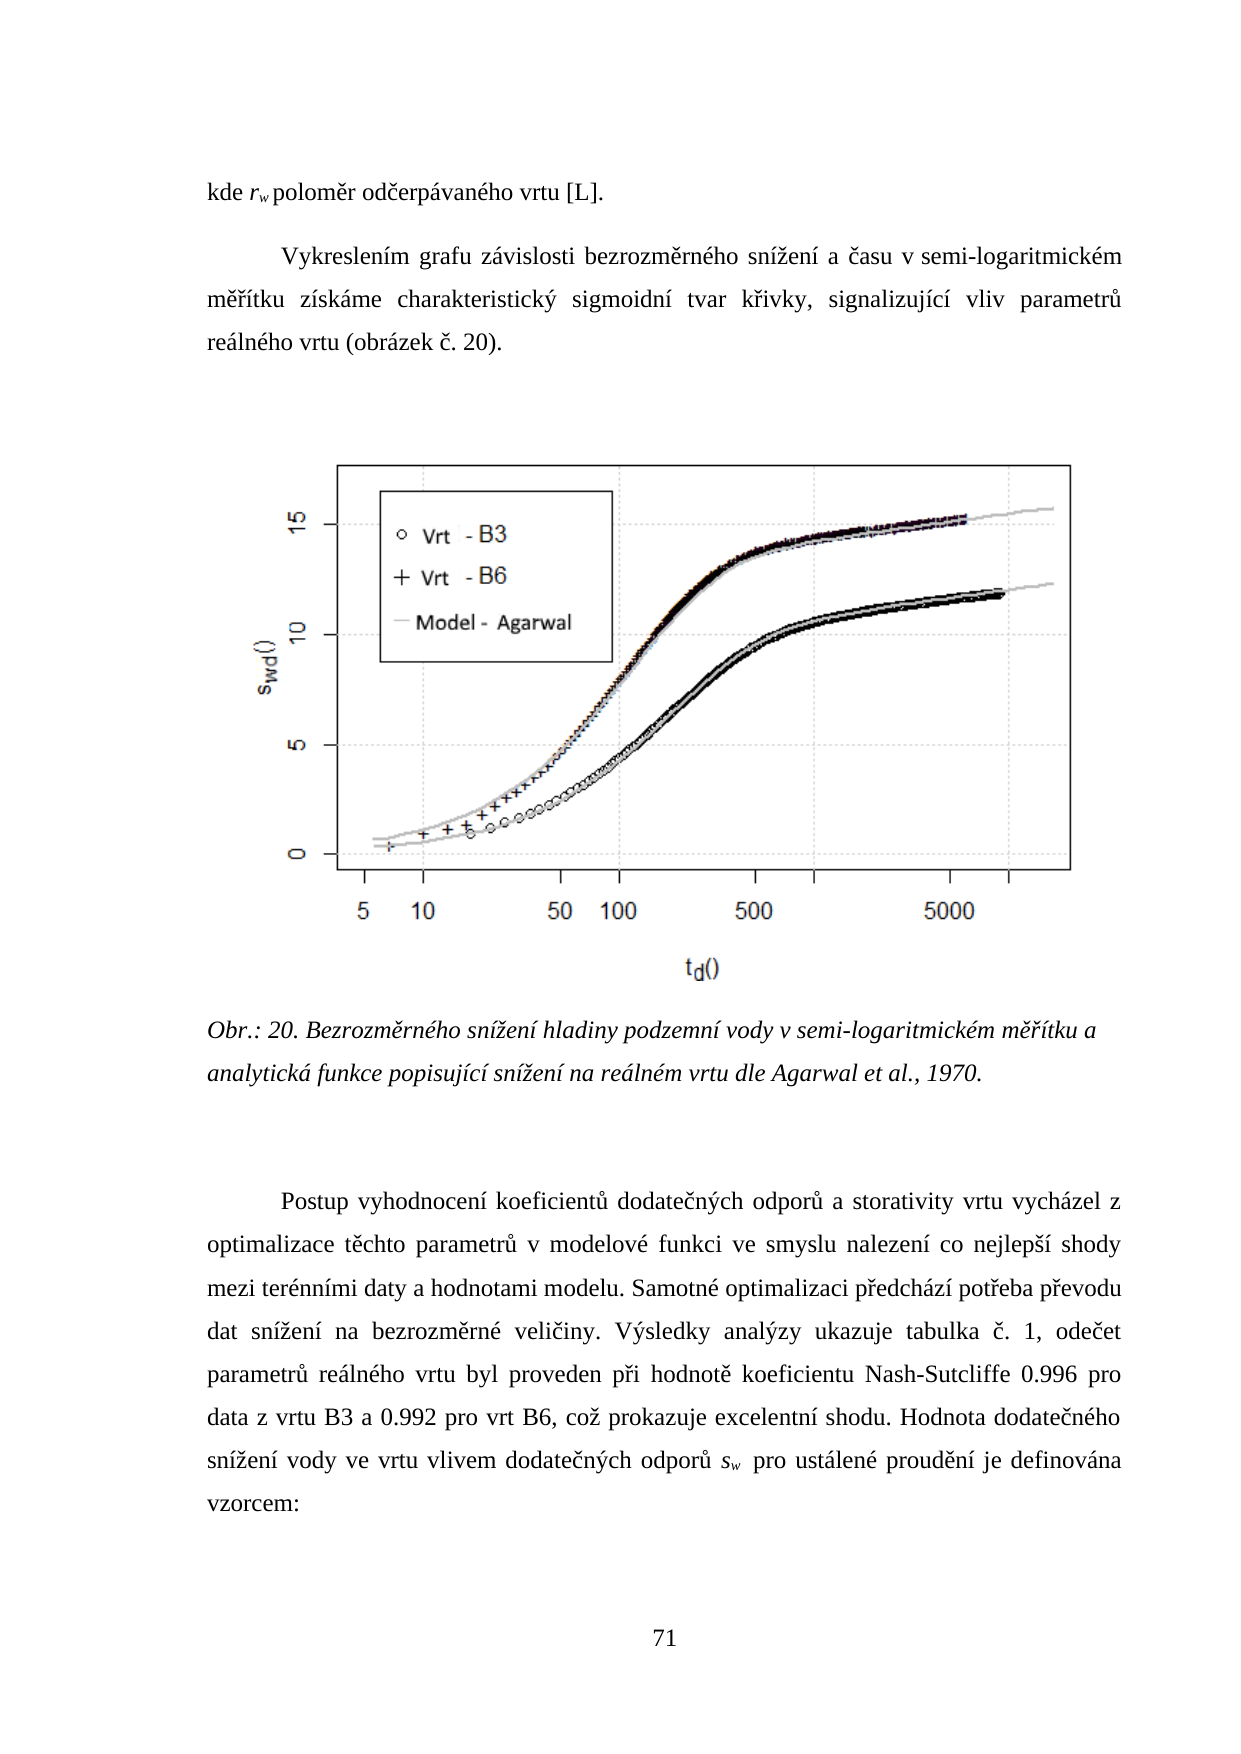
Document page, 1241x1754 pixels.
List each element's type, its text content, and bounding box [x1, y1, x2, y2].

text Obr.: 20. Bezrozměrného snížení hladiny podzemní vody v semi-logaritmickém měřítku a analytická funkce popisující snížení na reálném vrtu dle Agarwal et al., 1970. [207, 1015, 1122, 1087]
text kde rw poloměr odčerpávaného vrtu [L]. [207, 177, 1122, 206]
text Postup vyhodnocení koeficientů dodatečných odporů a storativity vrtu vycházel z optimalizace těchto parametrů v modelové funkci ve smyslu nalezení co nejlepší shody mezi terénními daty a hodnotami modelu. Samotné optimalizaci předchází potřeba převodu dat snížení na bezrozměrné veličiny. Výsledky analýzy ukazuje tabulka č. 1, odečet parametrů reálného vrtu byl proveden při hodnotě koeficientu Nash-Sutcliffe 0.996 pro data z vrtu B3 a 0.992 pro vrt B6, což prokazuje excelentní shodu. Hodnota dodatečného snížení vody ve vrtu vlivem dodatečných odporů sw pro ustálené proudění je definována vzorcem: [207, 1186, 1122, 1517]
picture [252, 455, 1077, 981]
text Vykreslením grafu závislosti bezrozměrného snížení a času v semi-logaritmickém měřítku získáme charakteristický sigmoidní tvar křivky, signalizující vliv parametrů reálného vrtu (obrázek č. 20). [207, 241, 1122, 356]
